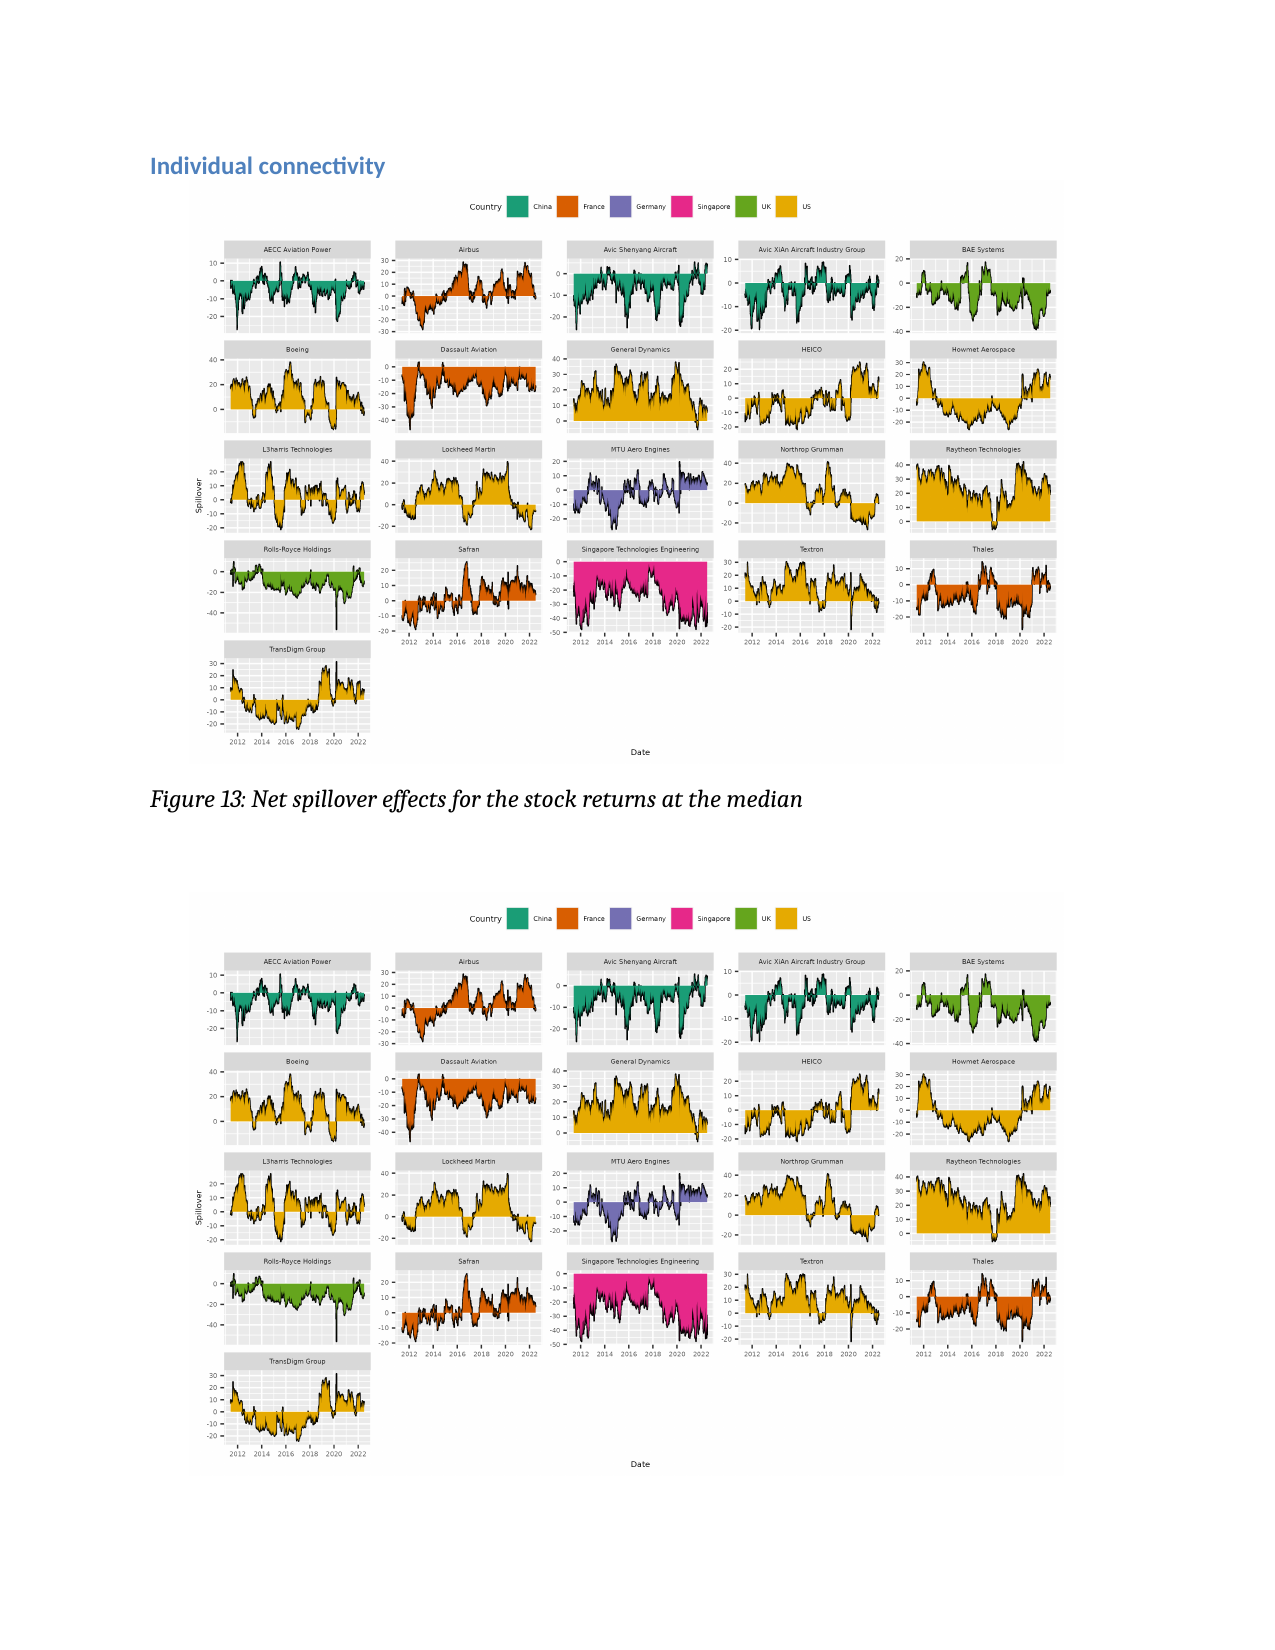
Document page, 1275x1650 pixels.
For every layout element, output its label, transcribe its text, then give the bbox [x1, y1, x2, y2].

table_header Figure 13: Net spillover effects for the stock returns at the median [139, 181, 1114, 826]
picture [188, 180, 1064, 764]
picture [188, 892, 1064, 1476]
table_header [139, 892, 1114, 1496]
subtitle Individual connectivity [150, 150, 1125, 181]
